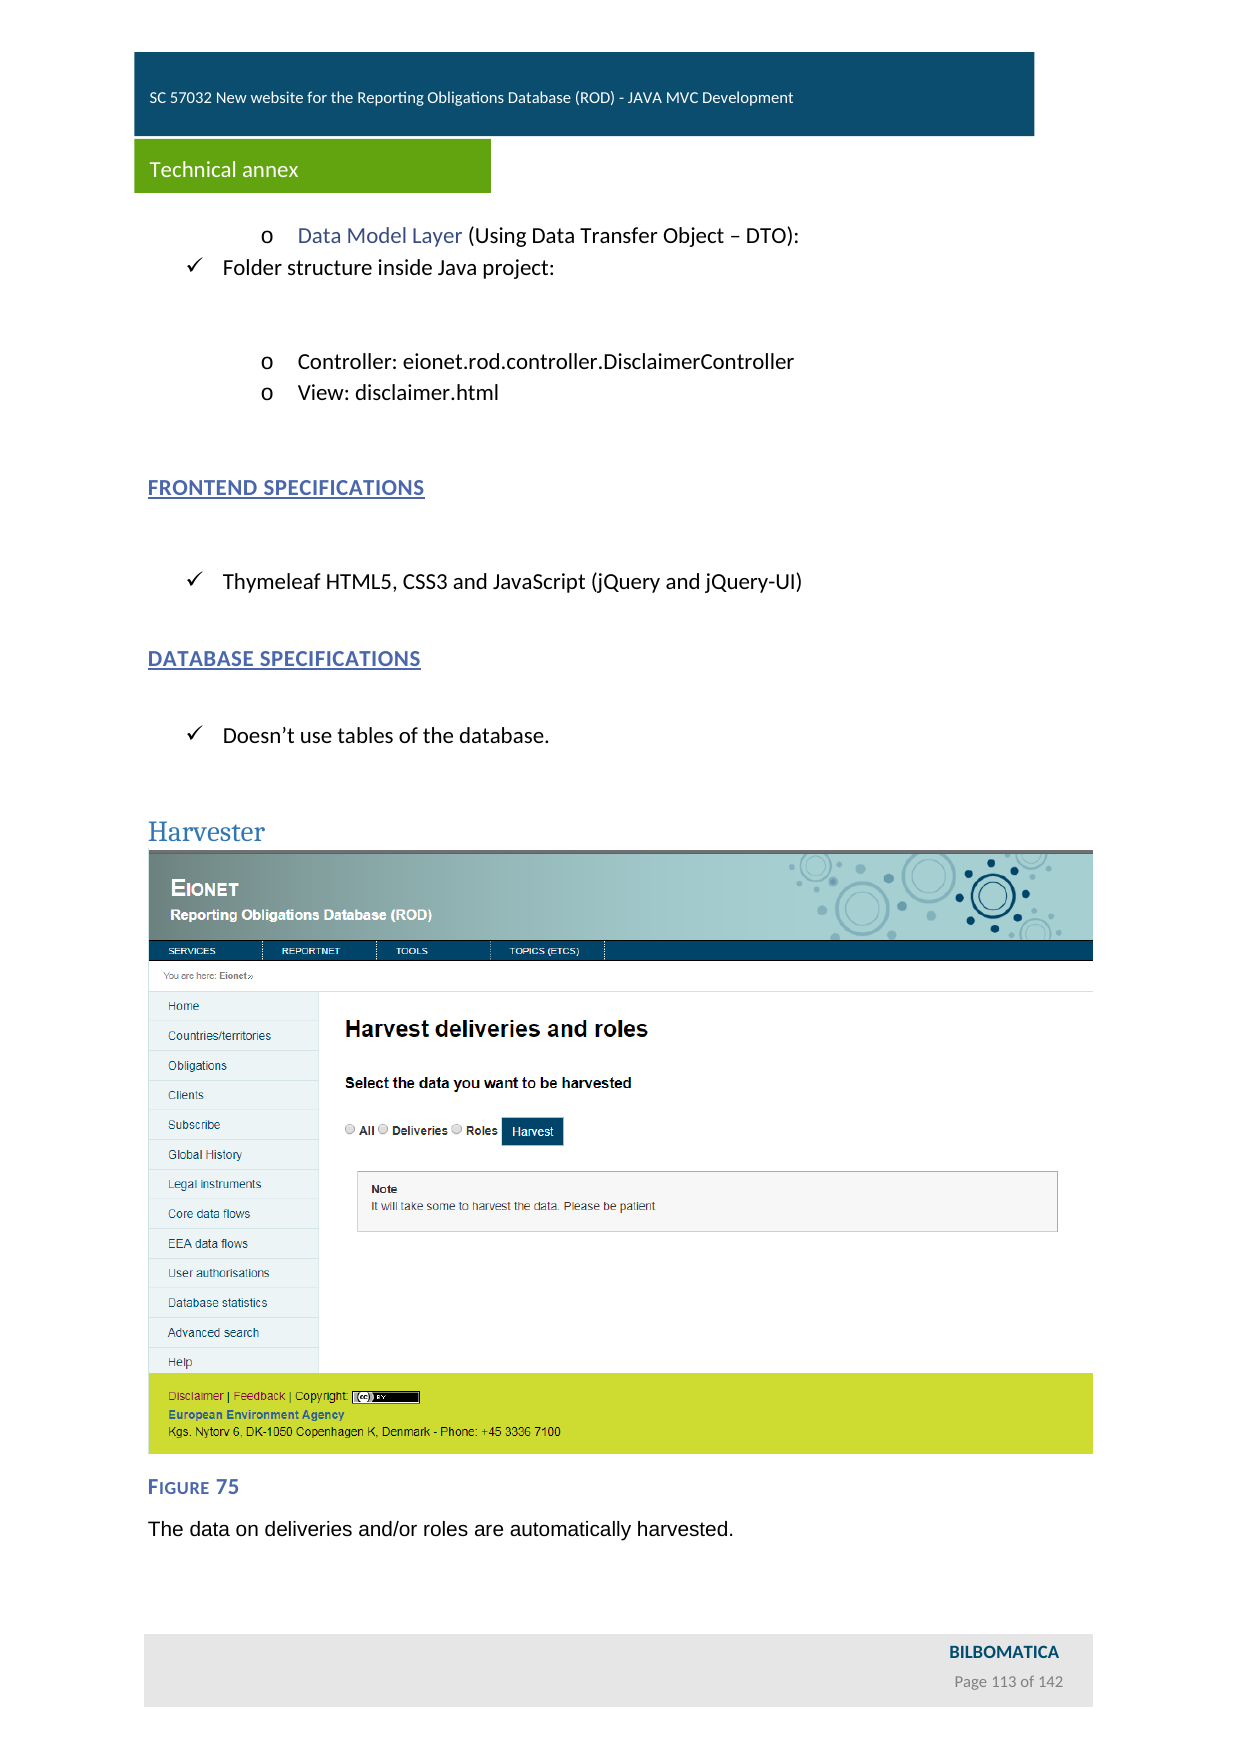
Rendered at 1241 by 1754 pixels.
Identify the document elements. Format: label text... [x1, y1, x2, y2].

picture [147, 848, 1093, 1454]
list View: disclaimer.html [260, 378, 1093, 407]
text The data on deliveries and/or roles are automatically harvested. [148, 1517, 1093, 1541]
subtitle Harvester [148, 815, 1093, 848]
list Thymeleaf HTML5, CSS3 and JavaScript (jQuery and jQuery-UI) [185, 567, 1093, 595]
list Doesn’t use tables of the database. [185, 721, 1093, 749]
list Data Model Layer (Using Data Transfer Object – DTO): [260, 222, 1093, 251]
text DATABASE SPECIFICATIONS [148, 644, 1093, 672]
list Controller: eionet.rod.controller.DisclaimerController [260, 347, 1093, 376]
text FRONTEND SPECIFICATIONS [148, 473, 1093, 501]
list Folder structure inside Java project: [185, 253, 1093, 281]
text Figure 75 [148, 1472, 1093, 1500]
